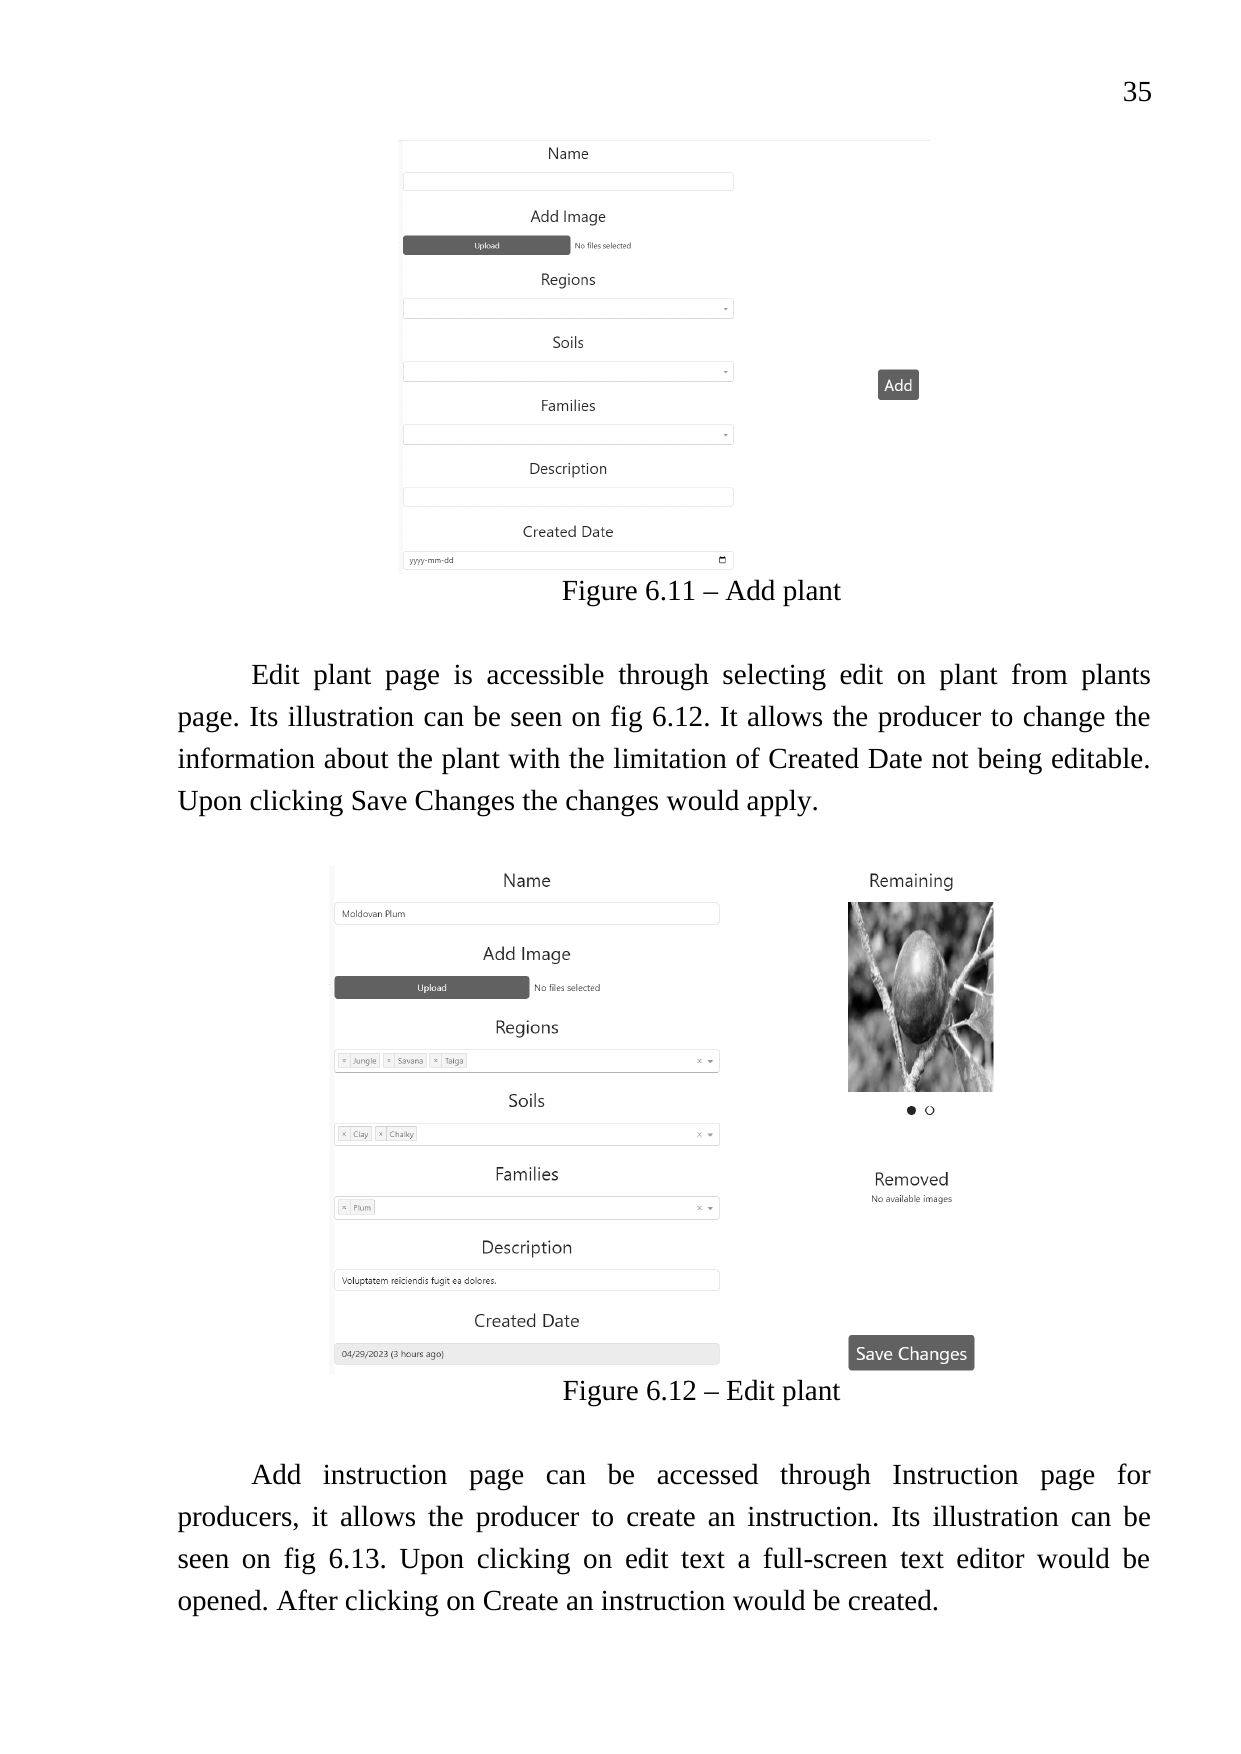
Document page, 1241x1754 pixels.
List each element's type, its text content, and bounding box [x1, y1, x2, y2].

text Figure 6.11 – Add plant [177, 573, 1152, 607]
text Add instruction page can be accessed through Instruction page for producers, it allows the producer to create an instruction. Its illustration can be seen on fig 6.13. Upon clicking on edit text a full-screen text editor would be opened. After clicking on Create an instruction would be created. [177, 1457, 1152, 1616]
picture [329, 866, 1000, 1374]
text Edit plant page is accessible through selecting edit on plant from plants page. Its illustration can be seen on fig 6.12. It allows the producer to change the information about the plant with the limitation of Created Date not being editable. Upon clicking Save Changes the changes would apply. [177, 657, 1152, 816]
picture [398, 140, 931, 574]
text Figure 6.12 – Edit plant [177, 1373, 1152, 1407]
